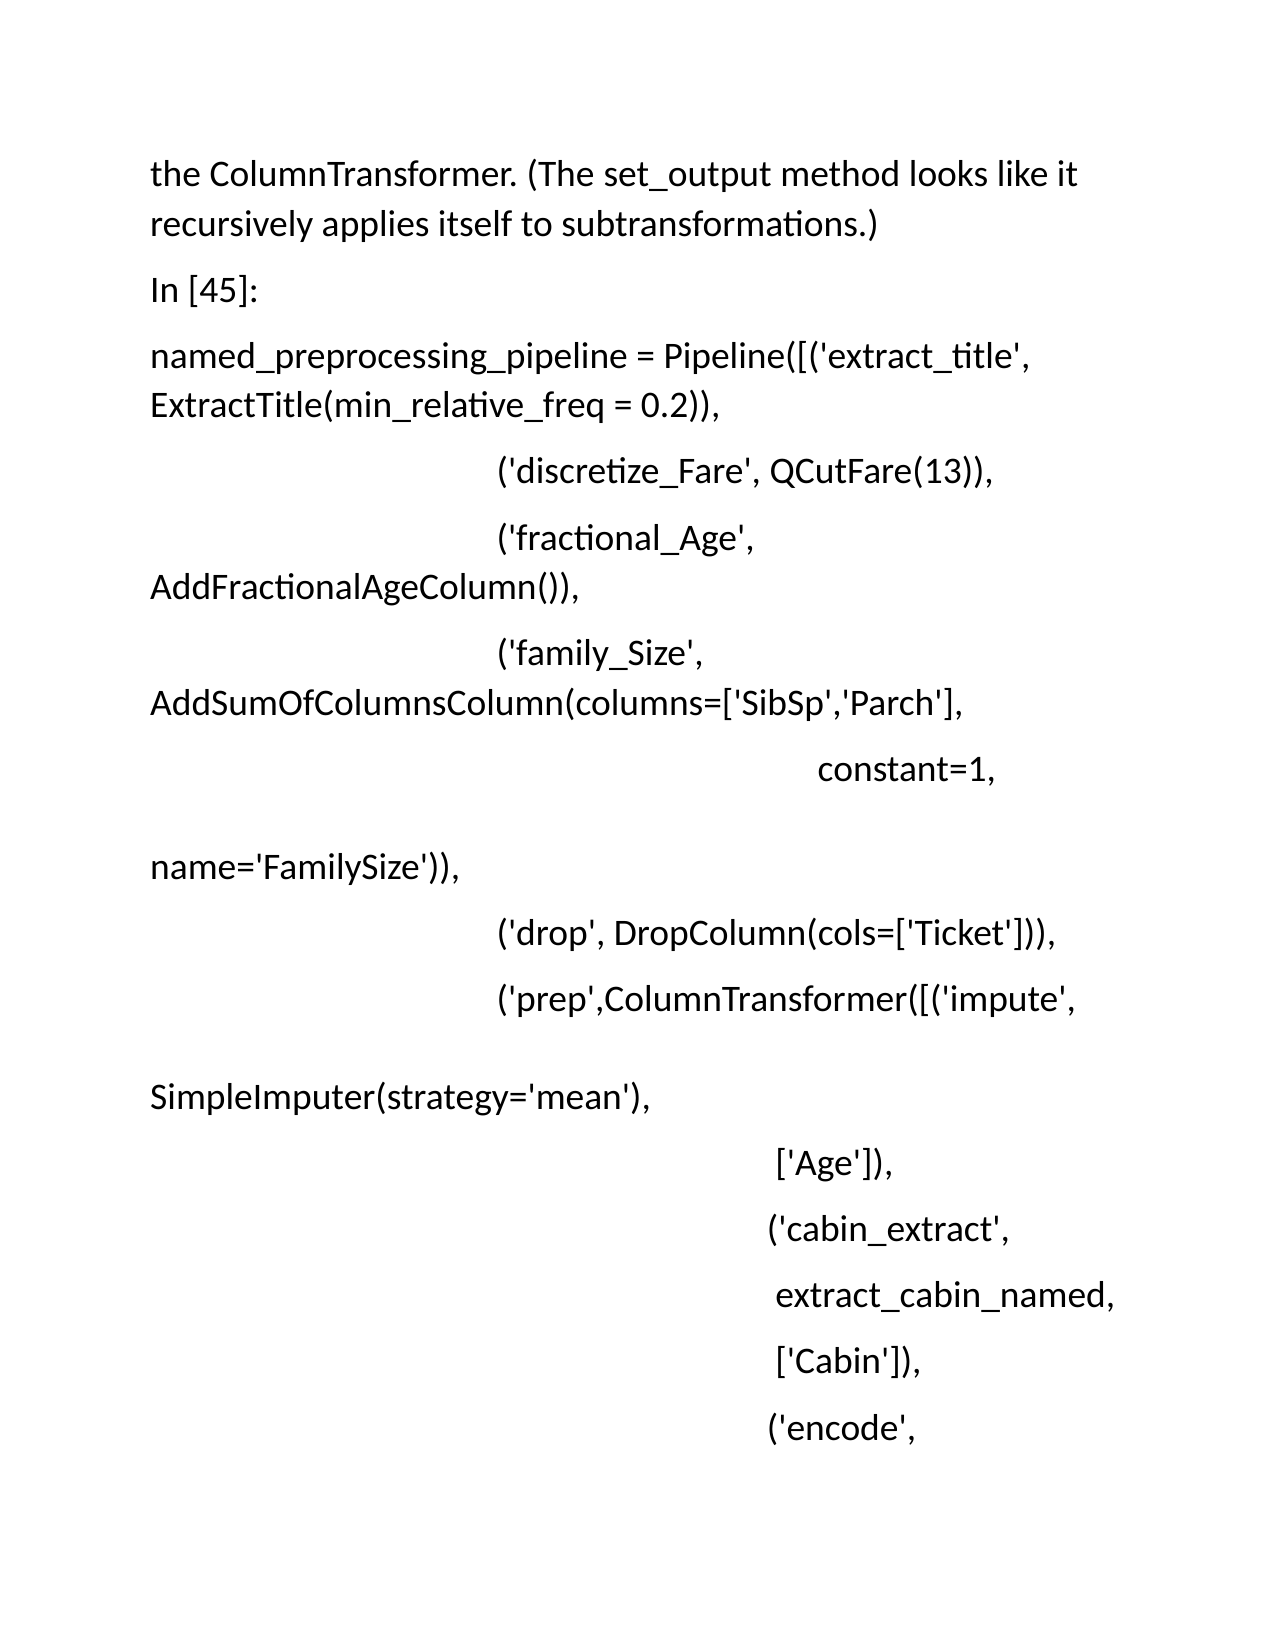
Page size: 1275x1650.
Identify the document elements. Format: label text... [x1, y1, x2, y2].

text ('encode', [150, 1403, 1125, 1449]
text ('drop', DropColumn(cols=['Ticket'])), [150, 909, 1125, 954]
text ('family_Size', AddSumOfColumnsColumn(columns=['SibSp','Parch'], [150, 629, 1125, 724]
text SimpleImputer(strategy='mean'), [150, 1041, 1125, 1118]
text ('prep',ColumnTransformer([('impute', [150, 975, 1125, 1021]
text ['Cabin']), [150, 1337, 1125, 1383]
text name='FamilySize')), [150, 811, 1125, 888]
text ['Age']), [150, 1139, 1125, 1185]
text named_preprocessing_pipeline = Pipeline([('extract_title', ExtractTitle(min_relative_freq = 0.2)), [150, 332, 1125, 427]
text In [45]: [150, 266, 1125, 311]
text constant=1, [150, 745, 1125, 791]
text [150, 150, 1125, 245]
text ('fractional_Age', AddFractionalAgeColumn()), [150, 513, 1125, 609]
text extract_cabin_named, [150, 1271, 1125, 1317]
text ('discretize_Fare', QCutFare(13)), [150, 447, 1125, 493]
text ('cabin_extract', [150, 1205, 1125, 1251]
